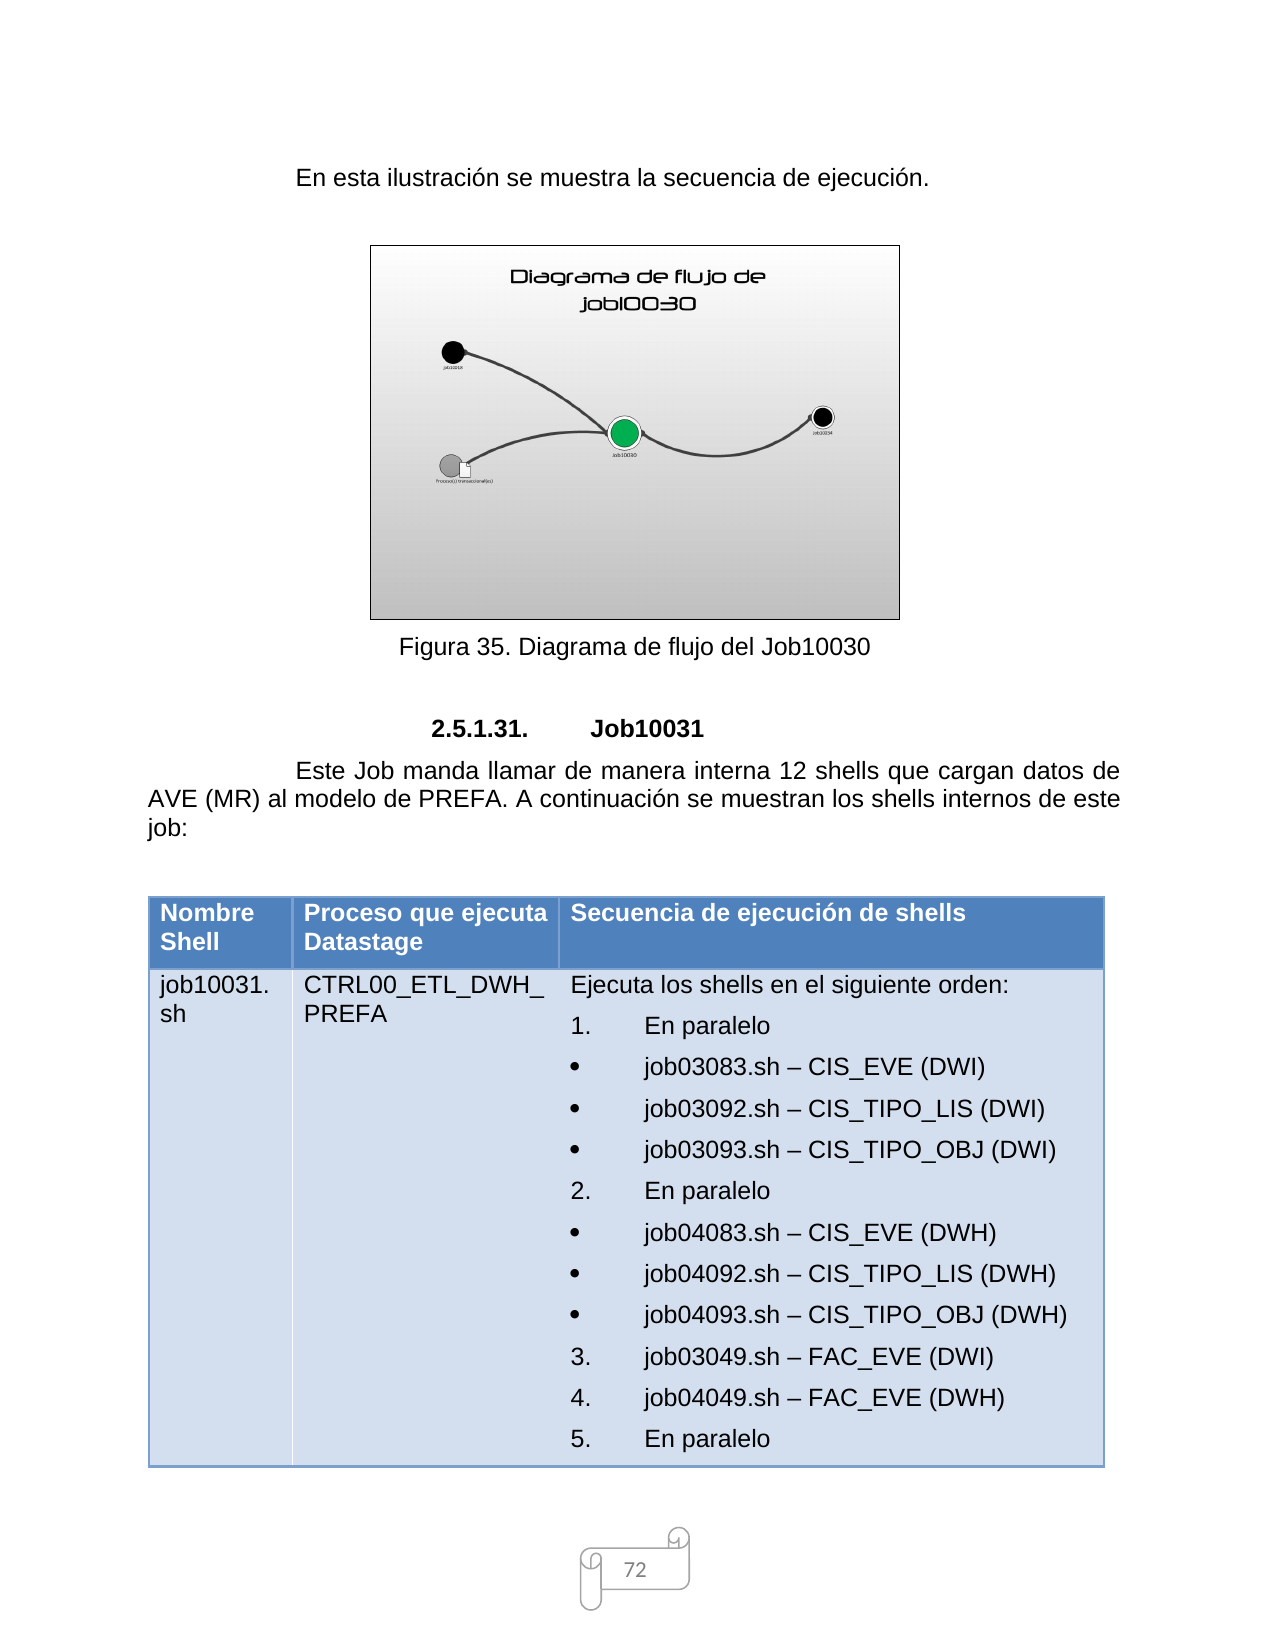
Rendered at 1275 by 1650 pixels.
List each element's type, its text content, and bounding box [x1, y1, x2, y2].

table_header Secuencia de ejecución de shells [560, 898, 1103, 968]
text Este Job manda llamar de manera interna 12 shells que cargan datos de AVE (MR) al modelo de PREFA. A continuación se muestran los shells internos de este job: [148, 756, 1122, 842]
picture [371, 246, 899, 619]
text Figura 35. Diagrama de flujo del Job10030 [148, 632, 1122, 661]
table_cell CTRL00_ETL_DWH_PREFA [293, 970, 559, 1465]
subtitle Job10031 [283, 714, 1122, 743]
table_header Nombre Shell [150, 898, 291, 968]
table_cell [559, 970, 1103, 1465]
table_cell job10031.sh [150, 970, 292, 1465]
table_header Proceso que ejecuta Datastage [294, 898, 558, 968]
text En esta ilustración se muestra la secuencia de ejecución. [148, 162, 1122, 191]
